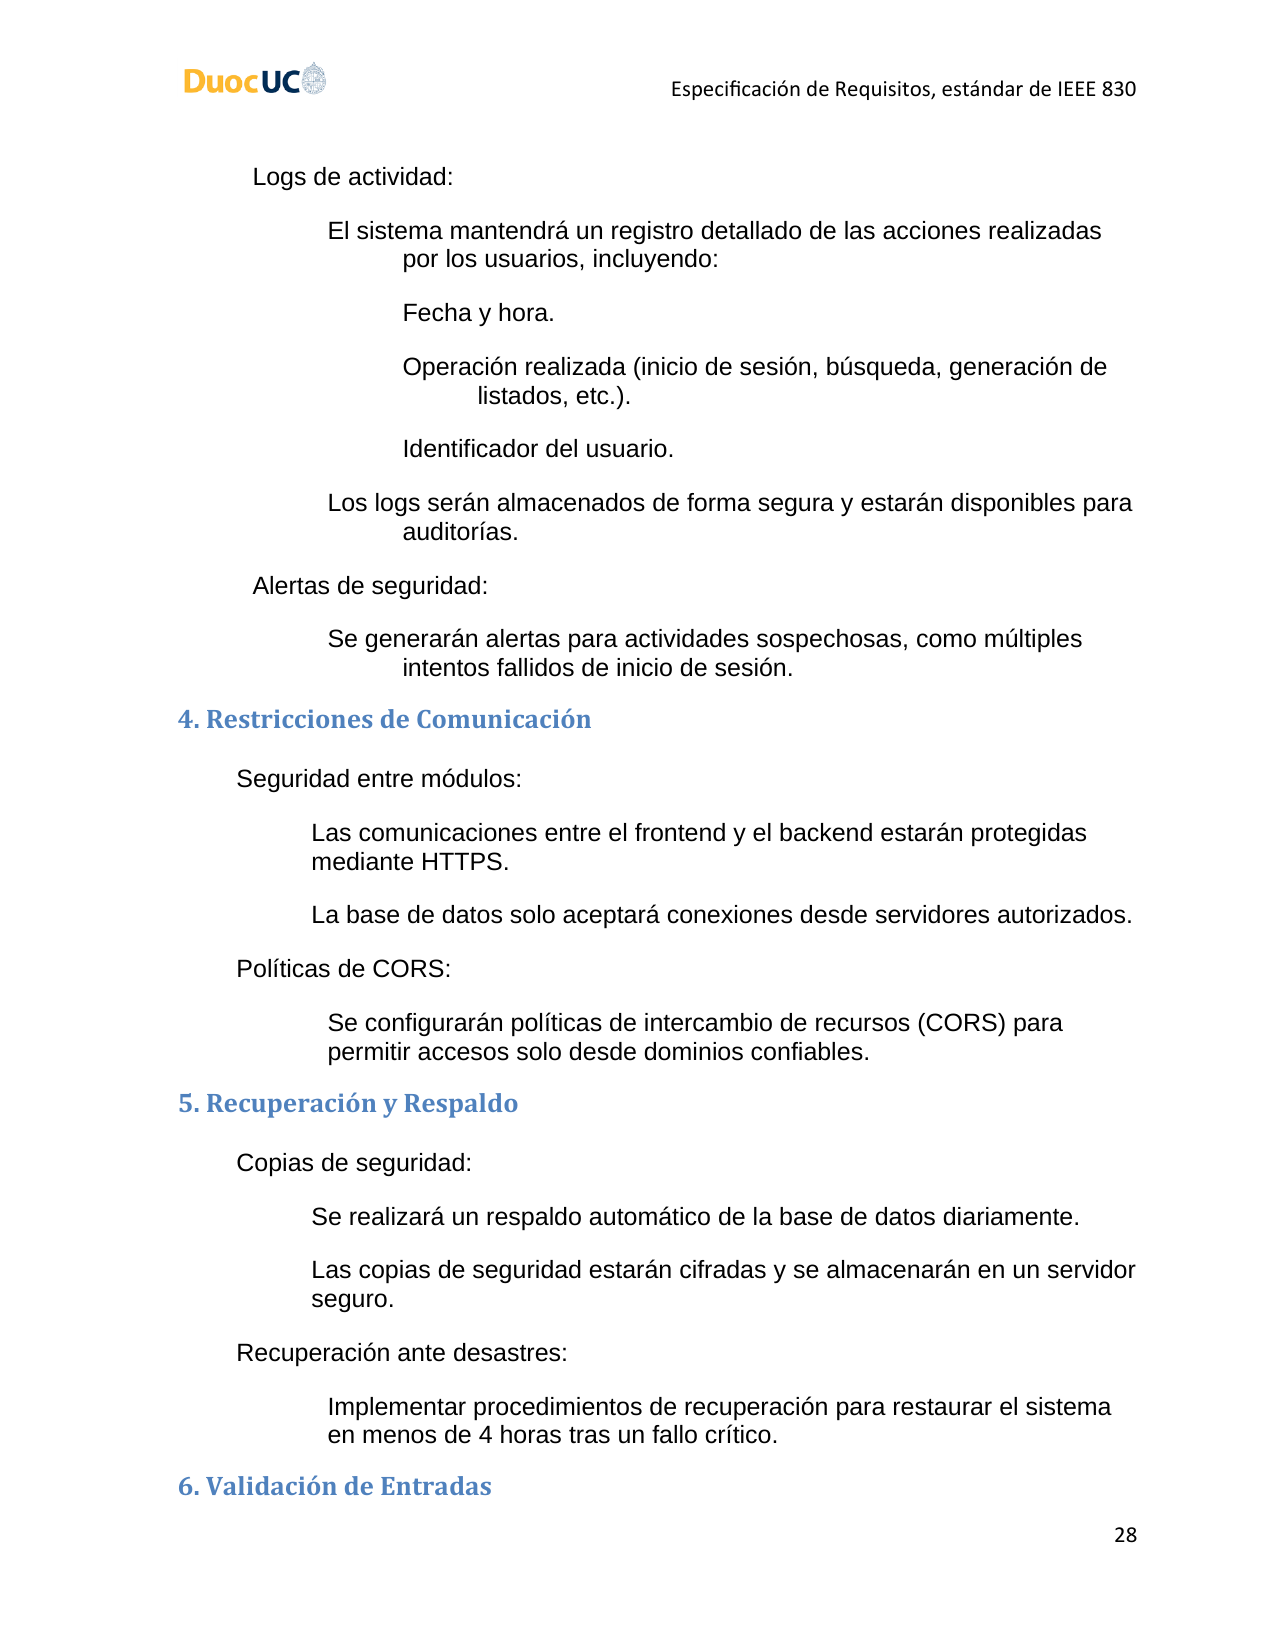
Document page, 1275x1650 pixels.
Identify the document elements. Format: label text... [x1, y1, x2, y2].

text Políticas de CORS: [236, 954, 1137, 983]
text Implementar procedimientos de recuperación para restaurar el sistema en menos de 4 horas tras un fallo crítico. [327, 1392, 1137, 1449]
text Las copias de seguridad estarán cifradas y se almacenarán en un servidor seguro. [311, 1255, 1137, 1313]
text Las comunicaciones entre el frontend y el backend estarán protegidas mediante HTTPS. [311, 818, 1137, 876]
subtitle 4. Restricciones de Comunicación [177, 703, 1137, 734]
text Los logs serán almacenados de forma segura y estarán disponibles para auditorías. [327, 488, 1137, 546]
text Logs de actividad: [252, 162, 1137, 191]
text Alertas de seguridad: [252, 571, 1137, 599]
text Se realizará un respaldo automático de la base de datos diariamente. [311, 1202, 1137, 1230]
text Recuperación ante desastres: [236, 1338, 1137, 1367]
text Identificador del usuario. [402, 434, 1137, 463]
text Seguridad entre módulos: [236, 764, 1137, 793]
text Copias de seguridad: [236, 1148, 1137, 1177]
subtitle 6. Validación de Entradas [177, 1470, 1137, 1502]
text Operación realizada (inicio de sesión, búsqueda, generación de listados, etc.). [402, 352, 1137, 409]
text Se generarán alertas para actividades sospechosas, como múltiples intentos fallidos de inicio de sesión. [327, 624, 1137, 682]
picture [177, 58, 331, 97]
text El sistema mantendrá un registro detallado de las acciones realizadas por los usuarios, incluyendo: [327, 216, 1137, 273]
text La base de datos solo aceptará conexiones desde servidores autorizados. [311, 901, 1137, 929]
subtitle 5. Recuperación y Respaldo [177, 1086, 1137, 1118]
text Fecha y hora. [402, 298, 1137, 327]
text Se configurarán políticas de intercambio de recursos (CORS) para permitir accesos solo desde dominios confiables. [327, 1008, 1137, 1066]
